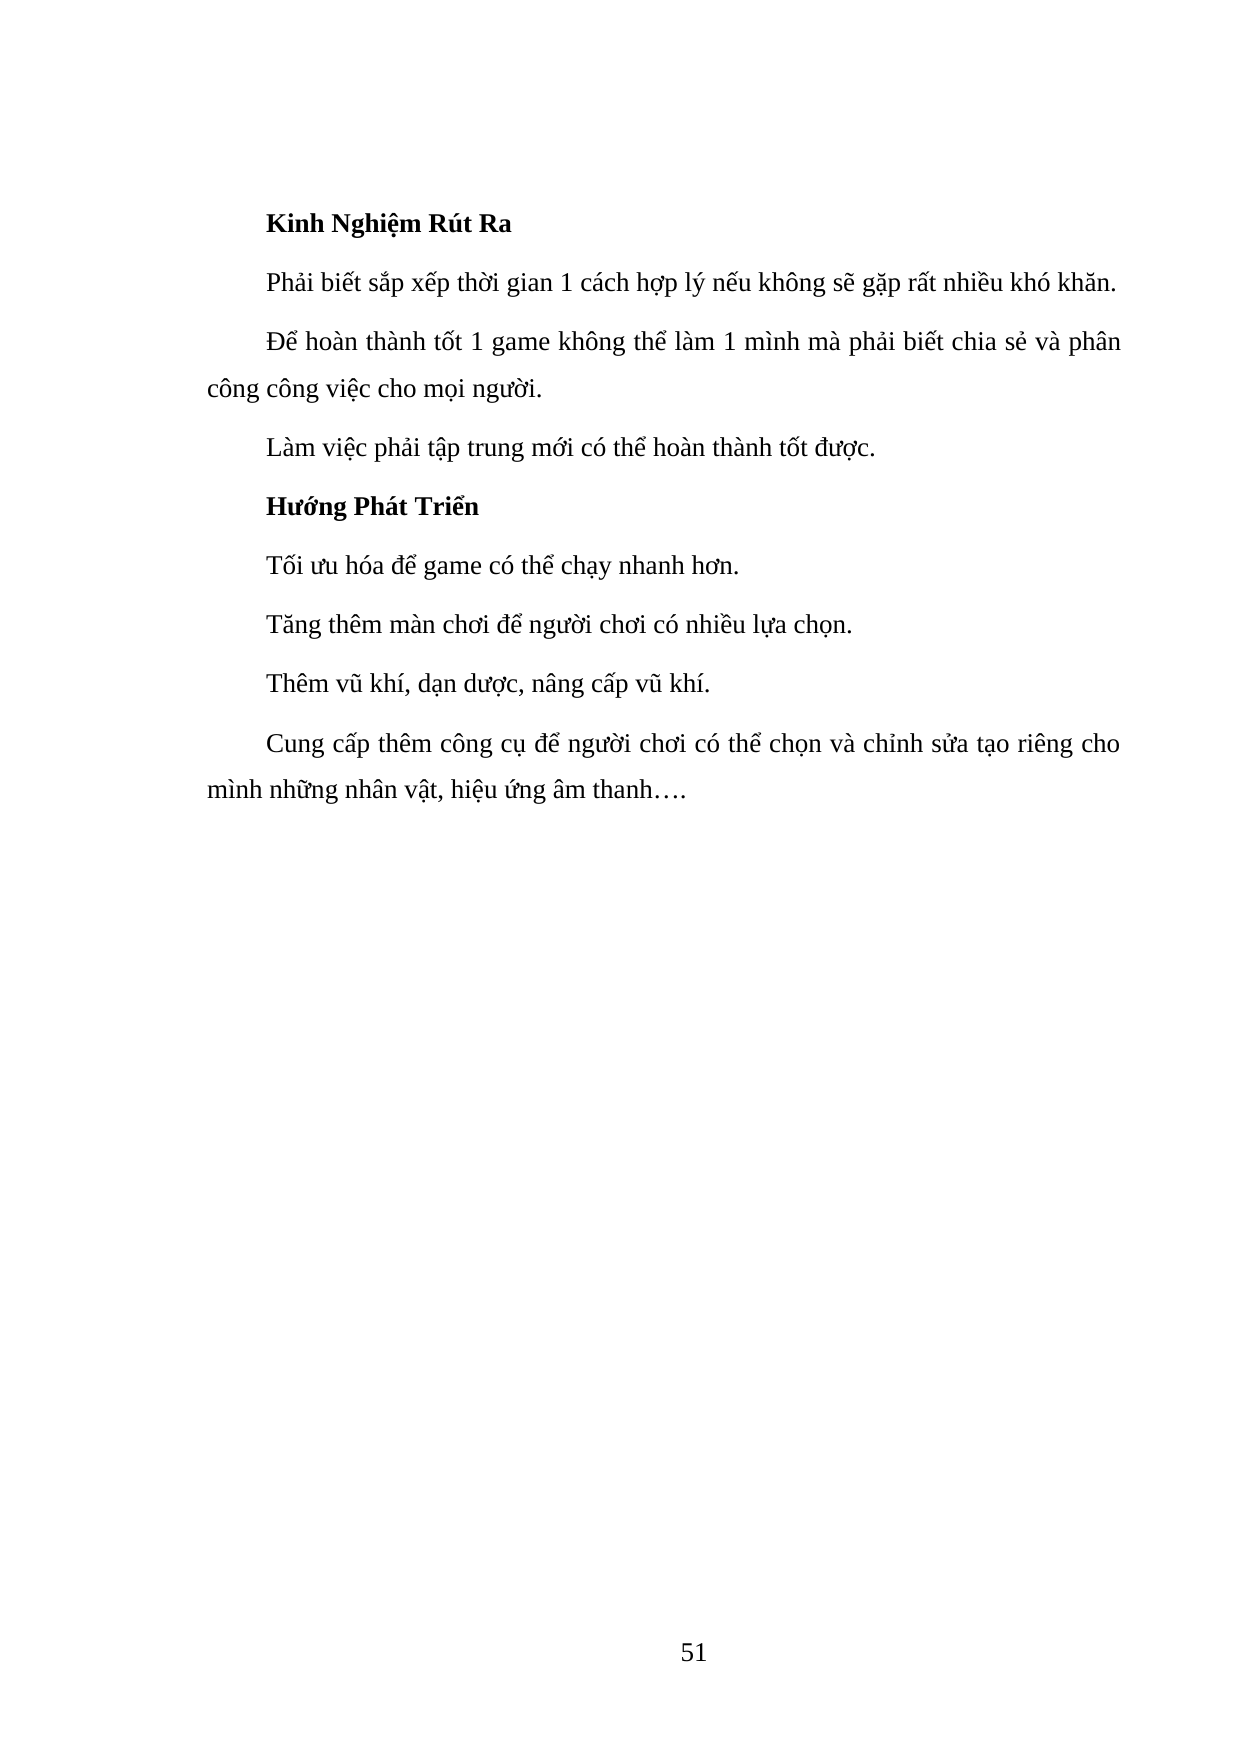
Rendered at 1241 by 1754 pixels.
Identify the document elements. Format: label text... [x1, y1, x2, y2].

text Tối ưu hóa để game có thể chạy nhanh hơn. [207, 549, 1122, 580]
text Để hoàn thành tốt 1 game không thể làm 1 mình mà phải biết chia sẻ và phân công công việc cho mọi người. [207, 325, 1122, 403]
text Thêm vũ khí, dạn dược, nâng cấp vũ khí. [207, 668, 1122, 699]
text Cung cấp thêm công cụ để người chơi có thể chọn và chỉnh sửa tạo riêng cho mình những nhân vật, hiệu ứng âm thanh…. [207, 727, 1122, 804]
text Phải biết sắp xếp thời gian 1 cách hợp lý nếu không sẽ gặp rất nhiều khó khăn. [207, 266, 1122, 297]
text Kinh Nghiệm Rút Ra [207, 207, 1122, 238]
text Hướng Phát Triển [207, 490, 1122, 521]
text Làm việc phải tập trung mới có thể hoàn thành tốt được. [207, 431, 1122, 462]
text Tăng thêm màn chơi để người chơi có nhiều lựa chọn. [207, 608, 1122, 639]
